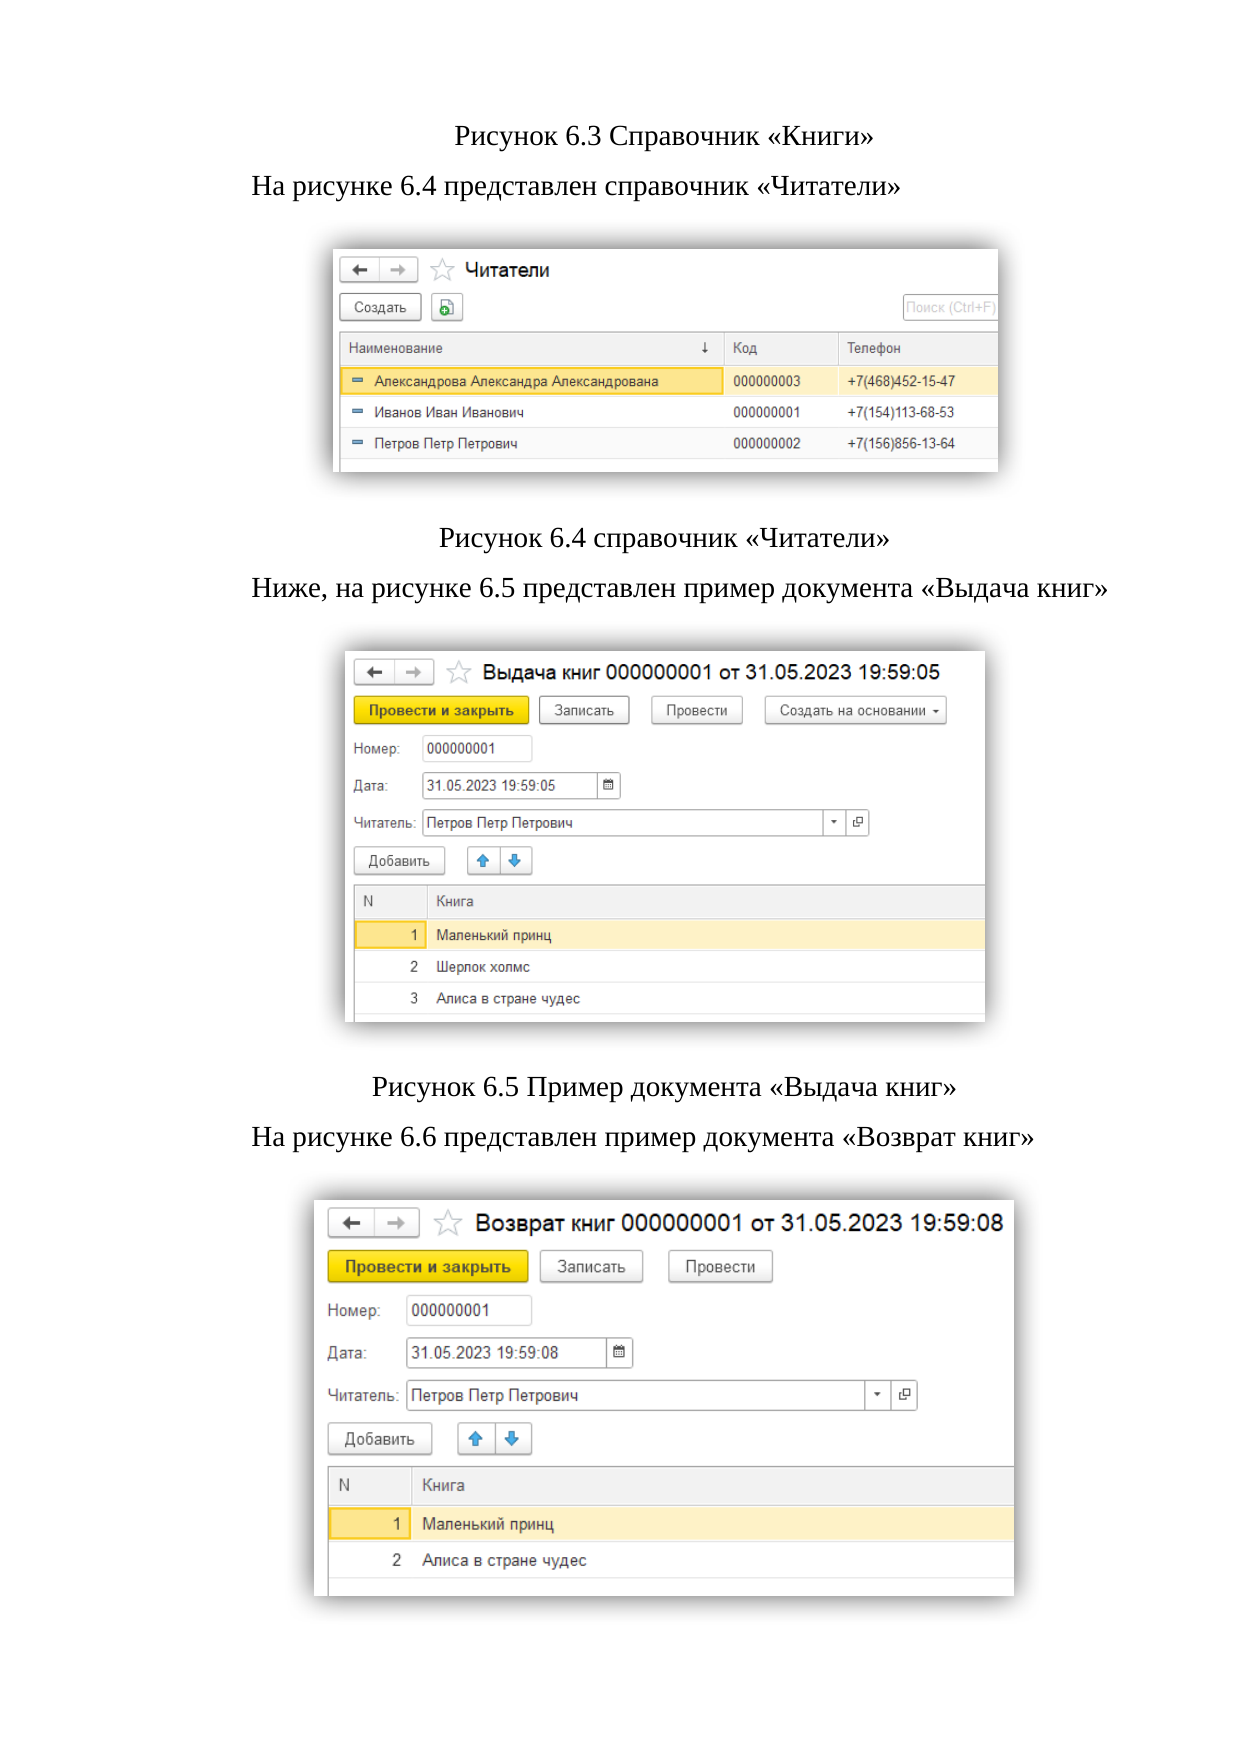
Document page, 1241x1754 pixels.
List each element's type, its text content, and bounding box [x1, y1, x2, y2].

text На рисунке 6.4 представлен справочник «Читатели» [177, 168, 1152, 202]
text Ниже, на рисунке 6.5 представлен пример документа «Выдача книг» [177, 570, 1152, 604]
picture [314, 1200, 1014, 1596]
text На рисунке 6.6 представлен пример документа «Возврат книг» [177, 1119, 1152, 1153]
text Рисунок 6.5 Пример документа «Выдача книг» [177, 1069, 1152, 1102]
picture [333, 249, 998, 472]
picture [345, 651, 985, 1022]
text Рисунок 6.3 Справочник «Книги» [177, 118, 1152, 152]
text Рисунок 6.4 справочник «Читатели» [177, 520, 1152, 554]
